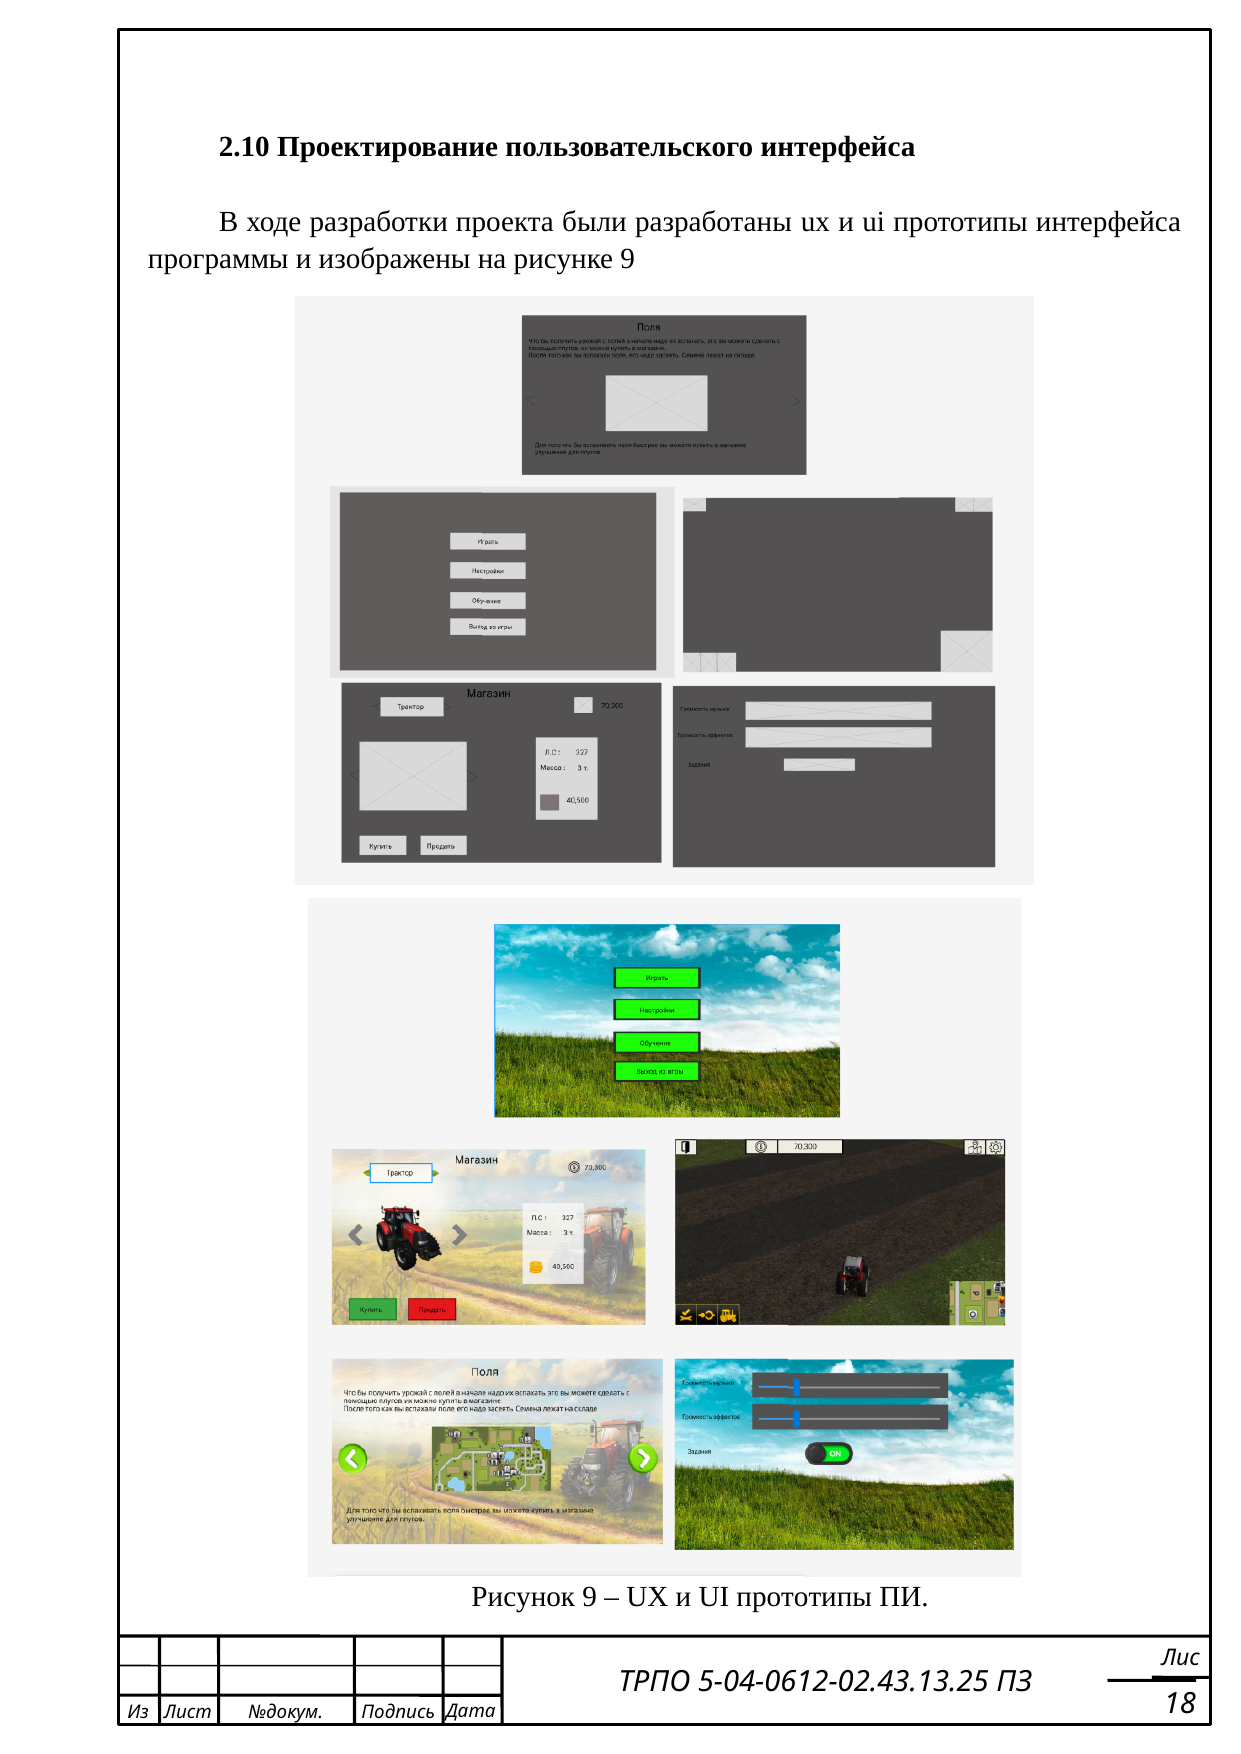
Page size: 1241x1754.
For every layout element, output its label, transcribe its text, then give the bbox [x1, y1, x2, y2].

picture [307, 898, 1022, 1577]
picture [294, 296, 1035, 885]
text В ходе разработки проекта были разработаны ux и ui прототипы интерфейса программы и изображены на рисунке 9 [148, 201, 1181, 276]
text 2.10 Проектирование пользовательского интерфейса [148, 126, 1181, 164]
